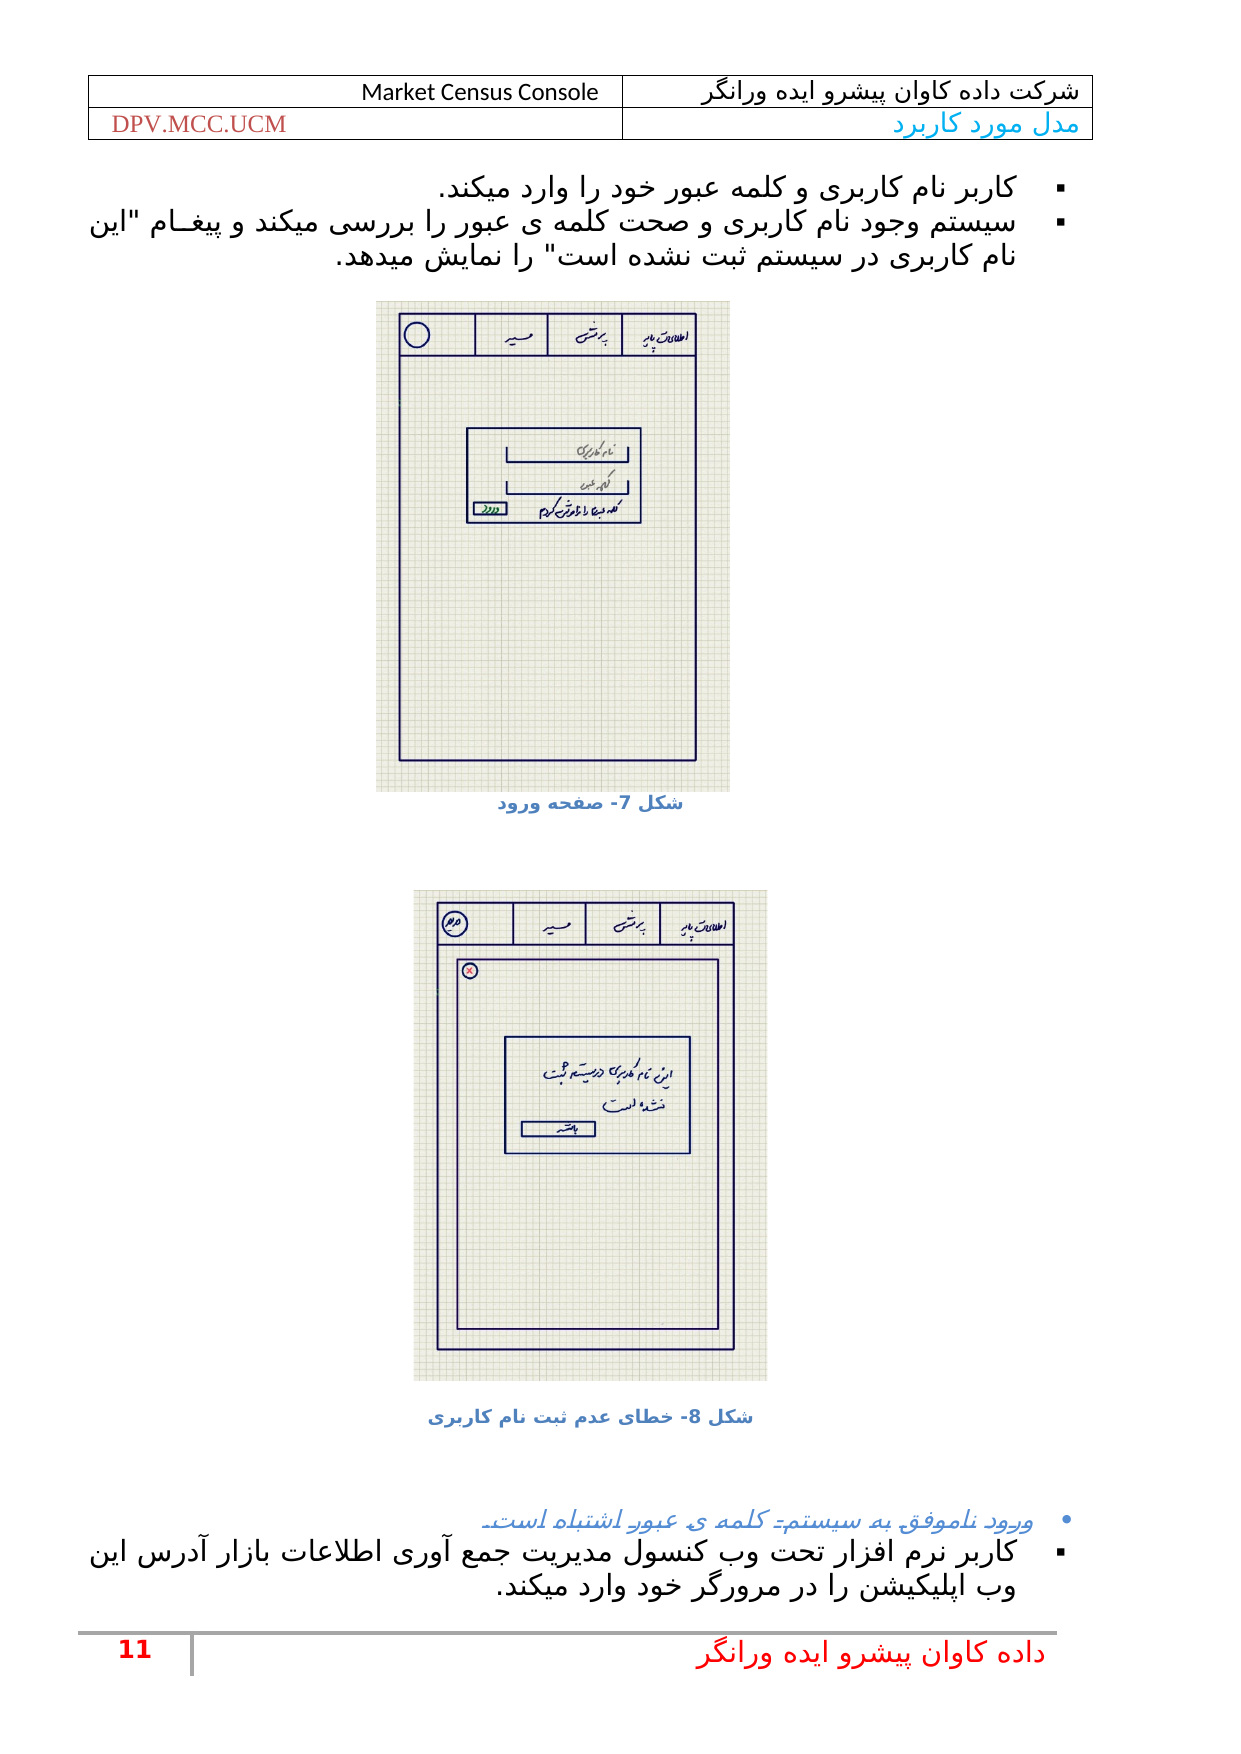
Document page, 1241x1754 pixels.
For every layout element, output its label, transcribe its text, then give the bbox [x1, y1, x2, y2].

picture [413, 890, 768, 1381]
list كاربر نام کاربری و کلمه عبور خود را وارد میکند. [89, 171, 1055, 205]
list سیستم وجود نام کاربری و صحت کلمه ی عبور را بررسی میکند و پیغام "این نام کاربری در سیستم ثبت نشده است" را نمایش میدهد. [89, 205, 1055, 273]
text شکل 8- خطای عدم ثبت نام کاربری [89, 1406, 1092, 1428]
picture [376, 301, 730, 792]
list كاربر نرم افزار تحت وب کنسول مدیریت جمع آوری اطلاعات بازار آدرس این وب اپلیکیشن را در مرورگر خود وارد میکند. [89, 1534, 1055, 1602]
subtitle ورود ناموفق به سیستم- کلمه ی عبور اشتباه است. [89, 1505, 1063, 1534]
text شکل 7- صفحه ورود [89, 792, 1092, 814]
